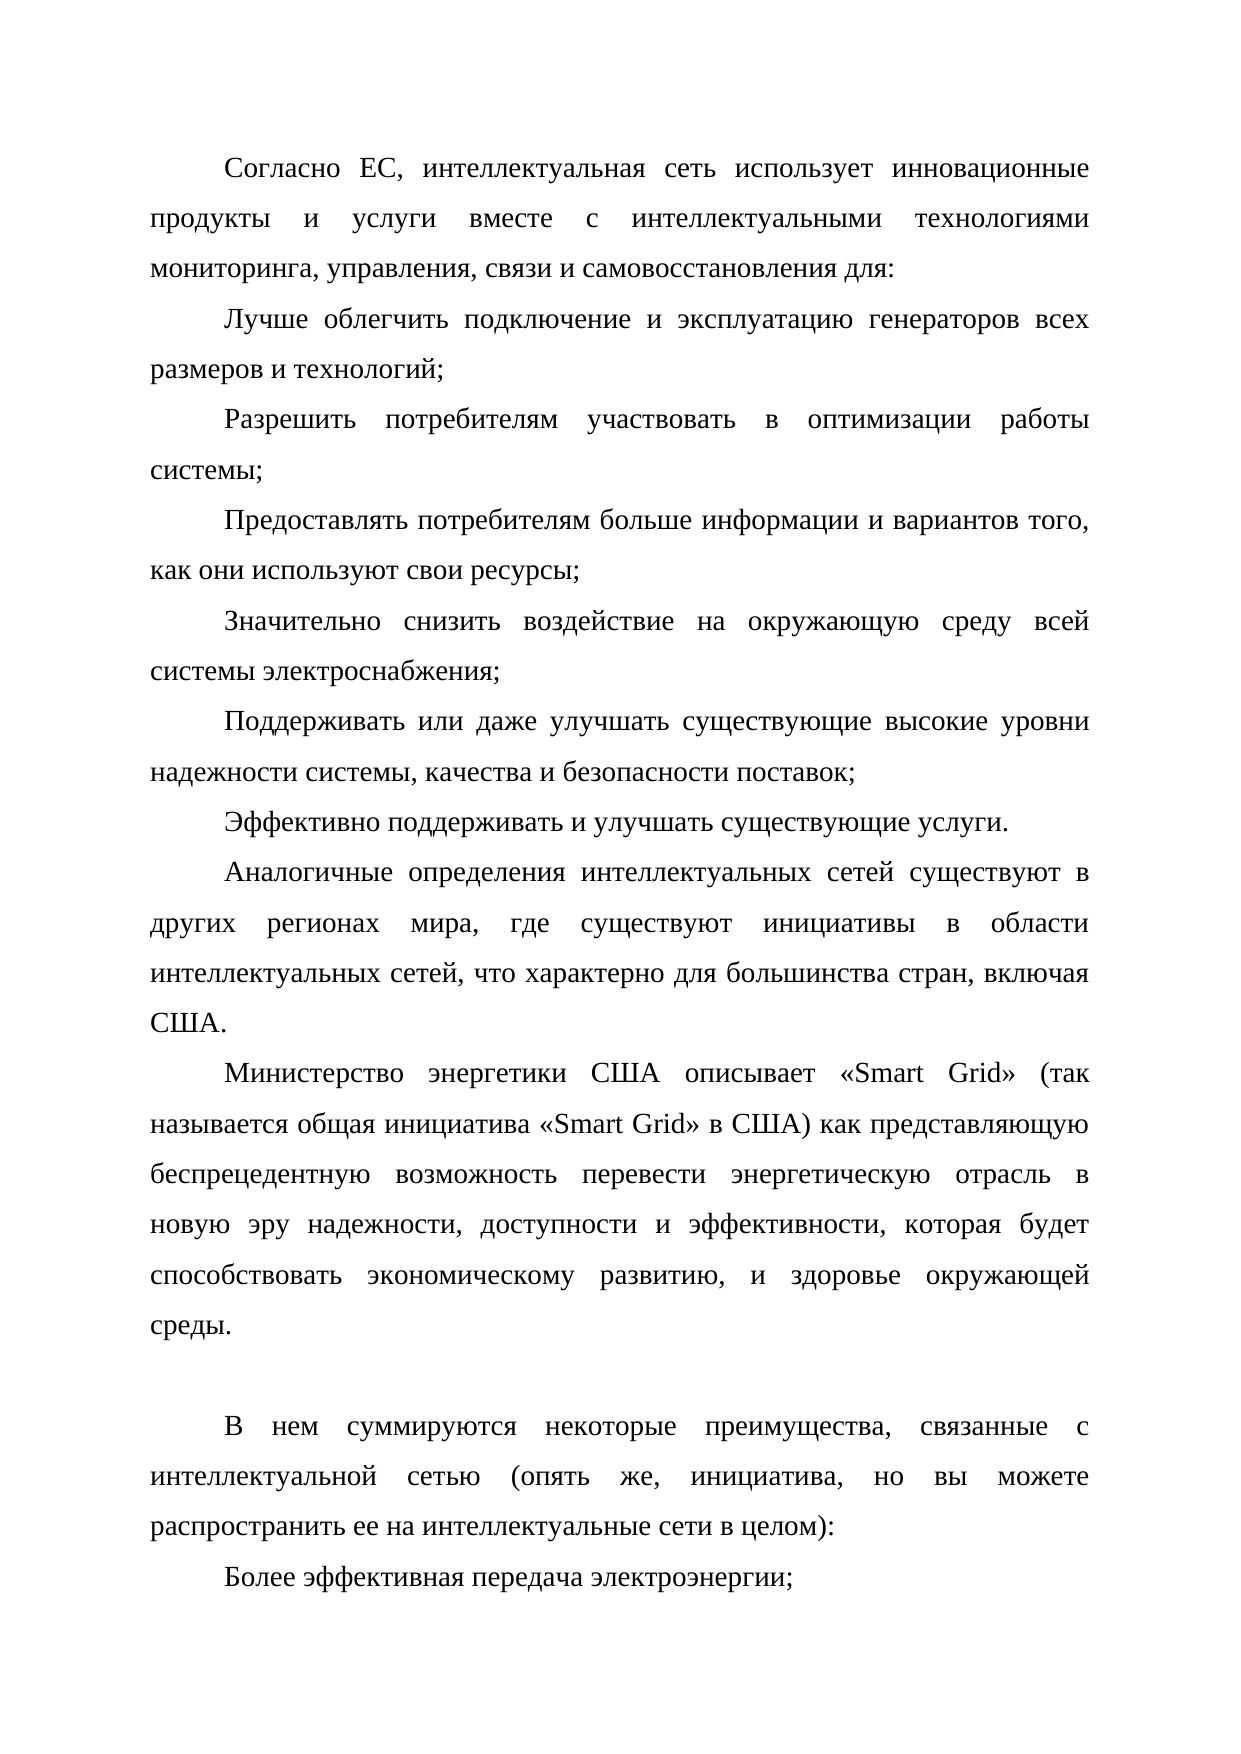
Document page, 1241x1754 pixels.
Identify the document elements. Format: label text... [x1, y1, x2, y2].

text Аналогичные определения интеллектуальных сетей существуют в других регионах мира, где существуют инициативы в области интеллектуальных сетей, что характерно для большинства стран, включая США. [150, 854, 1090, 1039]
text Министерство энергетики США описывает «Smart Grid» (так называется общая инициатива «Smart Grid» в США) как представляющую беспрецедентную возможность перевести энергетическую отрасль в новую эру надежности, доступности и эффективности, которая будет способствовать экономическому развитию, и здоровье окружающей среды. [150, 1056, 1090, 1341]
text Значительно снизить воздействие на окружающую среду всей системы электроснабжения; [150, 603, 1090, 687]
text Разрешить потребителям участвовать в оптимизации работы системы; [150, 402, 1090, 485]
text Согласно ЕС, интеллектуальная сеть использует инновационные продукты и услуги вместе с интеллектуальными технологиями мониторинга, управления, связи и самовосстановления для: [150, 150, 1090, 284]
text В нем суммируются некоторые преимущества, связанные с интеллектуальной сетью (опять же, инициатива, но вы можете распространить ее на интеллектуальные сети в целом): [150, 1408, 1090, 1542]
text Предоставлять потребителям больше информации и вариантов того, как они используют свои ресурсы; [150, 502, 1090, 586]
text Лучше облегчить подключение и эксплуатацию генераторов всех размеров и технологий; [150, 301, 1090, 385]
text Поддерживать или даже улучшать существующие высокие уровни надежности системы, качества и безопасности поставок; [150, 703, 1090, 787]
text Более эффективная передача электроэнергии; [150, 1559, 1090, 1592]
text Эффективно поддерживать и улучшать существующие услуги. [150, 804, 1090, 838]
